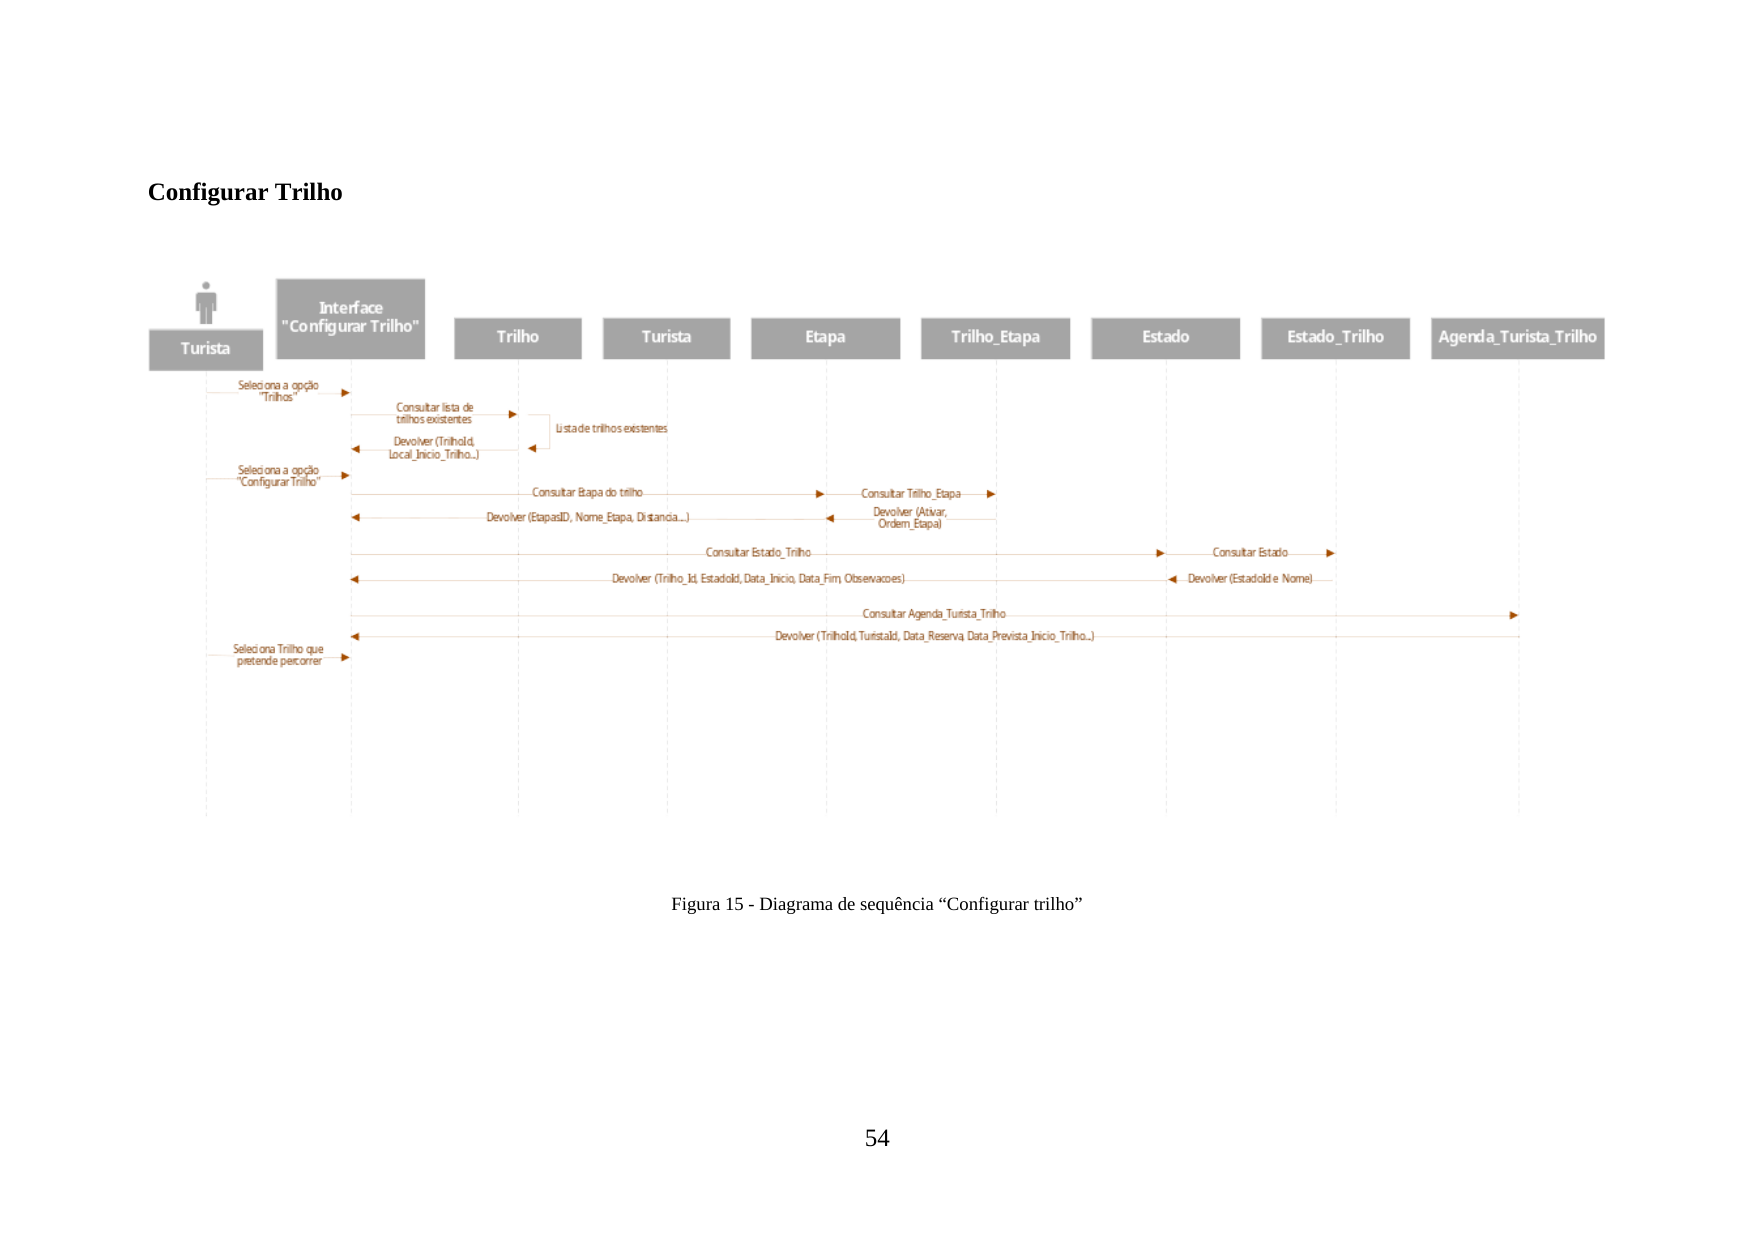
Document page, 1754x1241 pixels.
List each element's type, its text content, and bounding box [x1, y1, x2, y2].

text Configurar Trilho [148, 177, 1606, 206]
text Figura 15 - Diagrama de sequência “Configurar trilho” [148, 892, 1606, 914]
